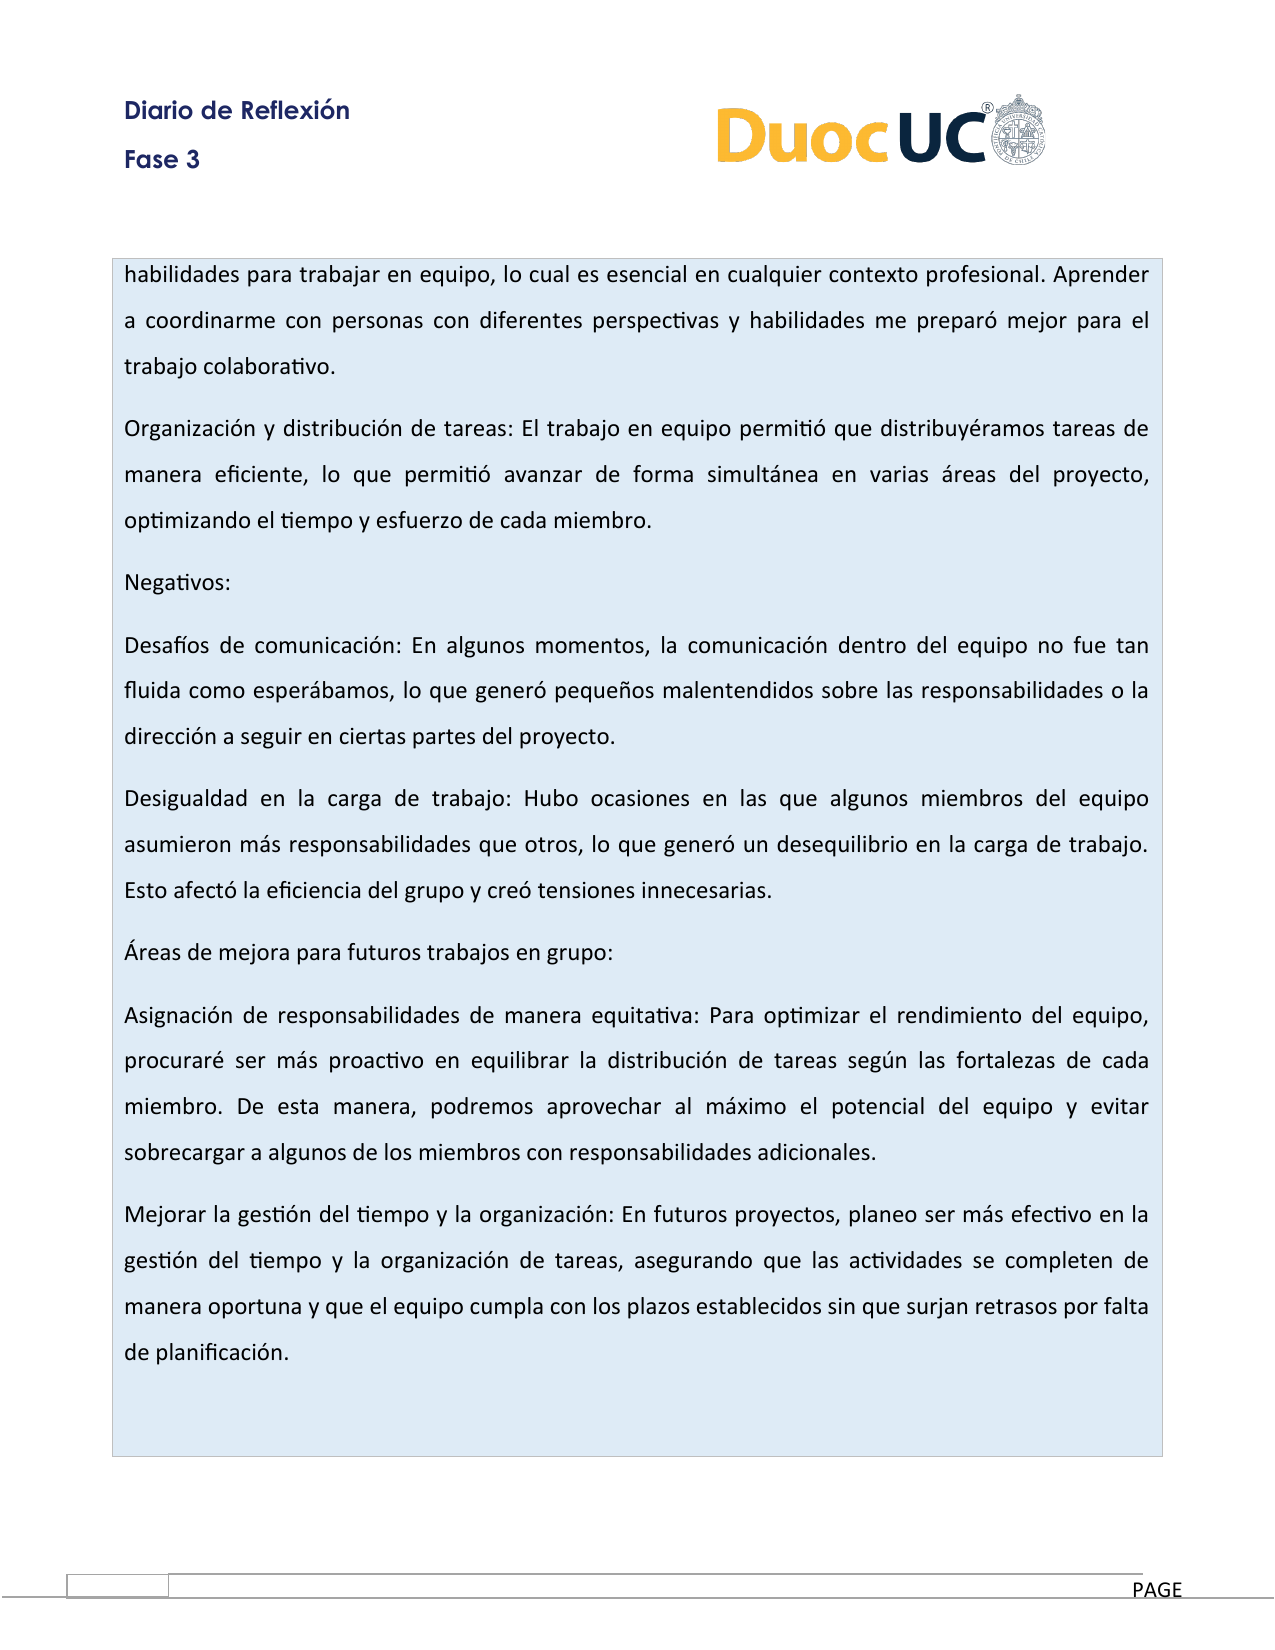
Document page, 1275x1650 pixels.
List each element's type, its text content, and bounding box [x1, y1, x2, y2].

picture [717, 94, 1046, 165]
